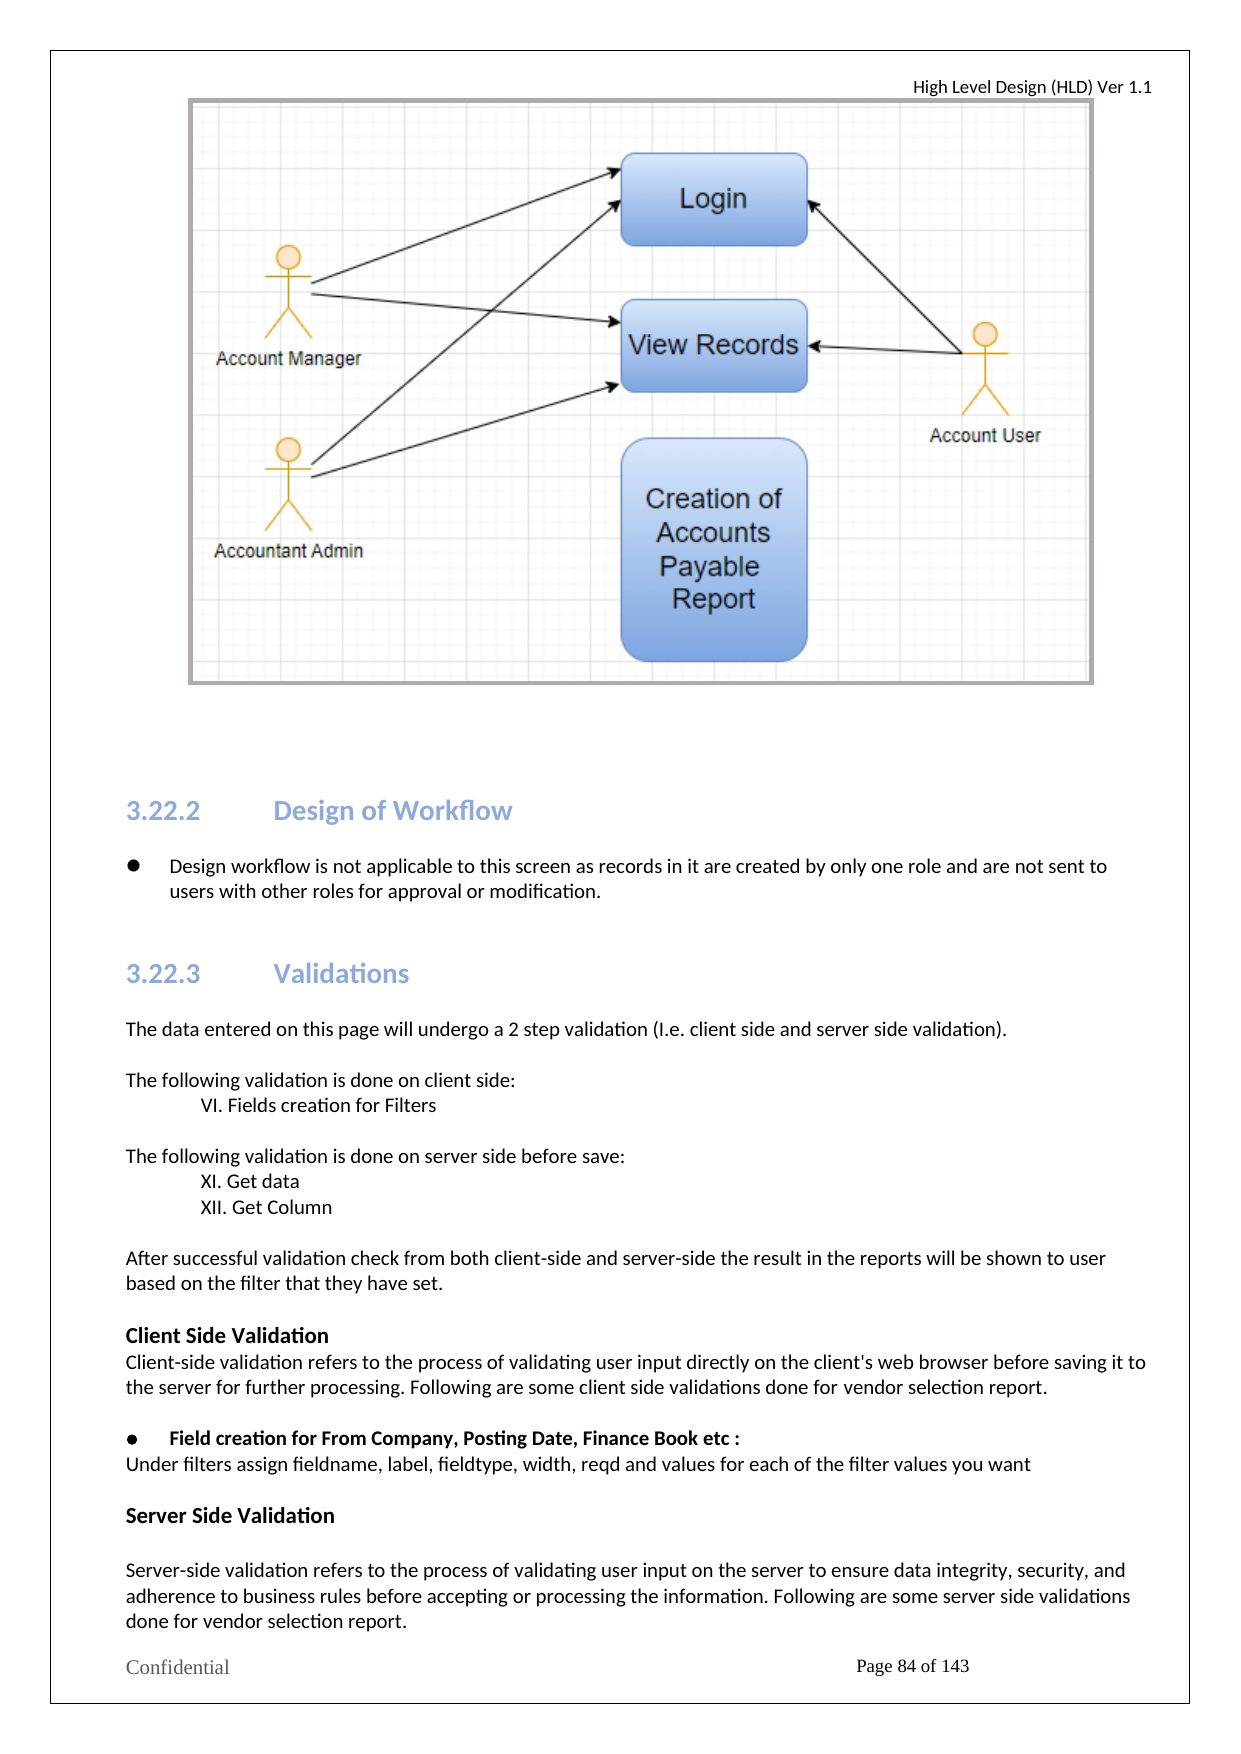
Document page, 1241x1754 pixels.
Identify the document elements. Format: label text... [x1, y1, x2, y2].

list Server-side validation refers to the process of validating user input on the server to ensure data integrity, security, and adherence to business rules before accepting or processing the information. Following are some server side validations done for vendor selection report. [126, 1558, 1156, 1634]
list Field creation for From Company, Posting Date, Finance Book etc : [126, 1425, 1156, 1451]
list Fields creation for Filters [126, 1092, 1156, 1118]
list Get Column [126, 1194, 1156, 1219]
list The following validation is done on client side: [126, 1067, 1156, 1092]
subtitle Validations [126, 955, 1156, 991]
list Under filters assign fieldname, label, fieldtype, width, reqd and values for each of the filter values you want [126, 1451, 1156, 1476]
list After successful validation check from both client-side and server-side the result in the reports will be shown to user based on the filter that they have set. [126, 1245, 1156, 1296]
list Client-side validation refers to the process of validating user input directly on the client's web browser before saving it to the server for further processing. Following are some client side validations done for vendor selection report. [126, 1349, 1156, 1400]
list Design workflow is not applicable to this screen as records in it are created by only one role and are not sent to users with other roles for approval or modification. [126, 853, 1156, 904]
list Get data [126, 1168, 1156, 1194]
subtitle Design of Workflow [126, 792, 1156, 828]
list Client Side Validation [126, 1321, 1156, 1349]
list The data entered on this page will undergo a 2 step validation (I.e. client side and server side validation). [126, 1016, 1156, 1041]
list The following validation is done on server side before save: [126, 1143, 1156, 1168]
list Server Side Validation [126, 1502, 1156, 1529]
picture [193, 103, 1089, 681]
